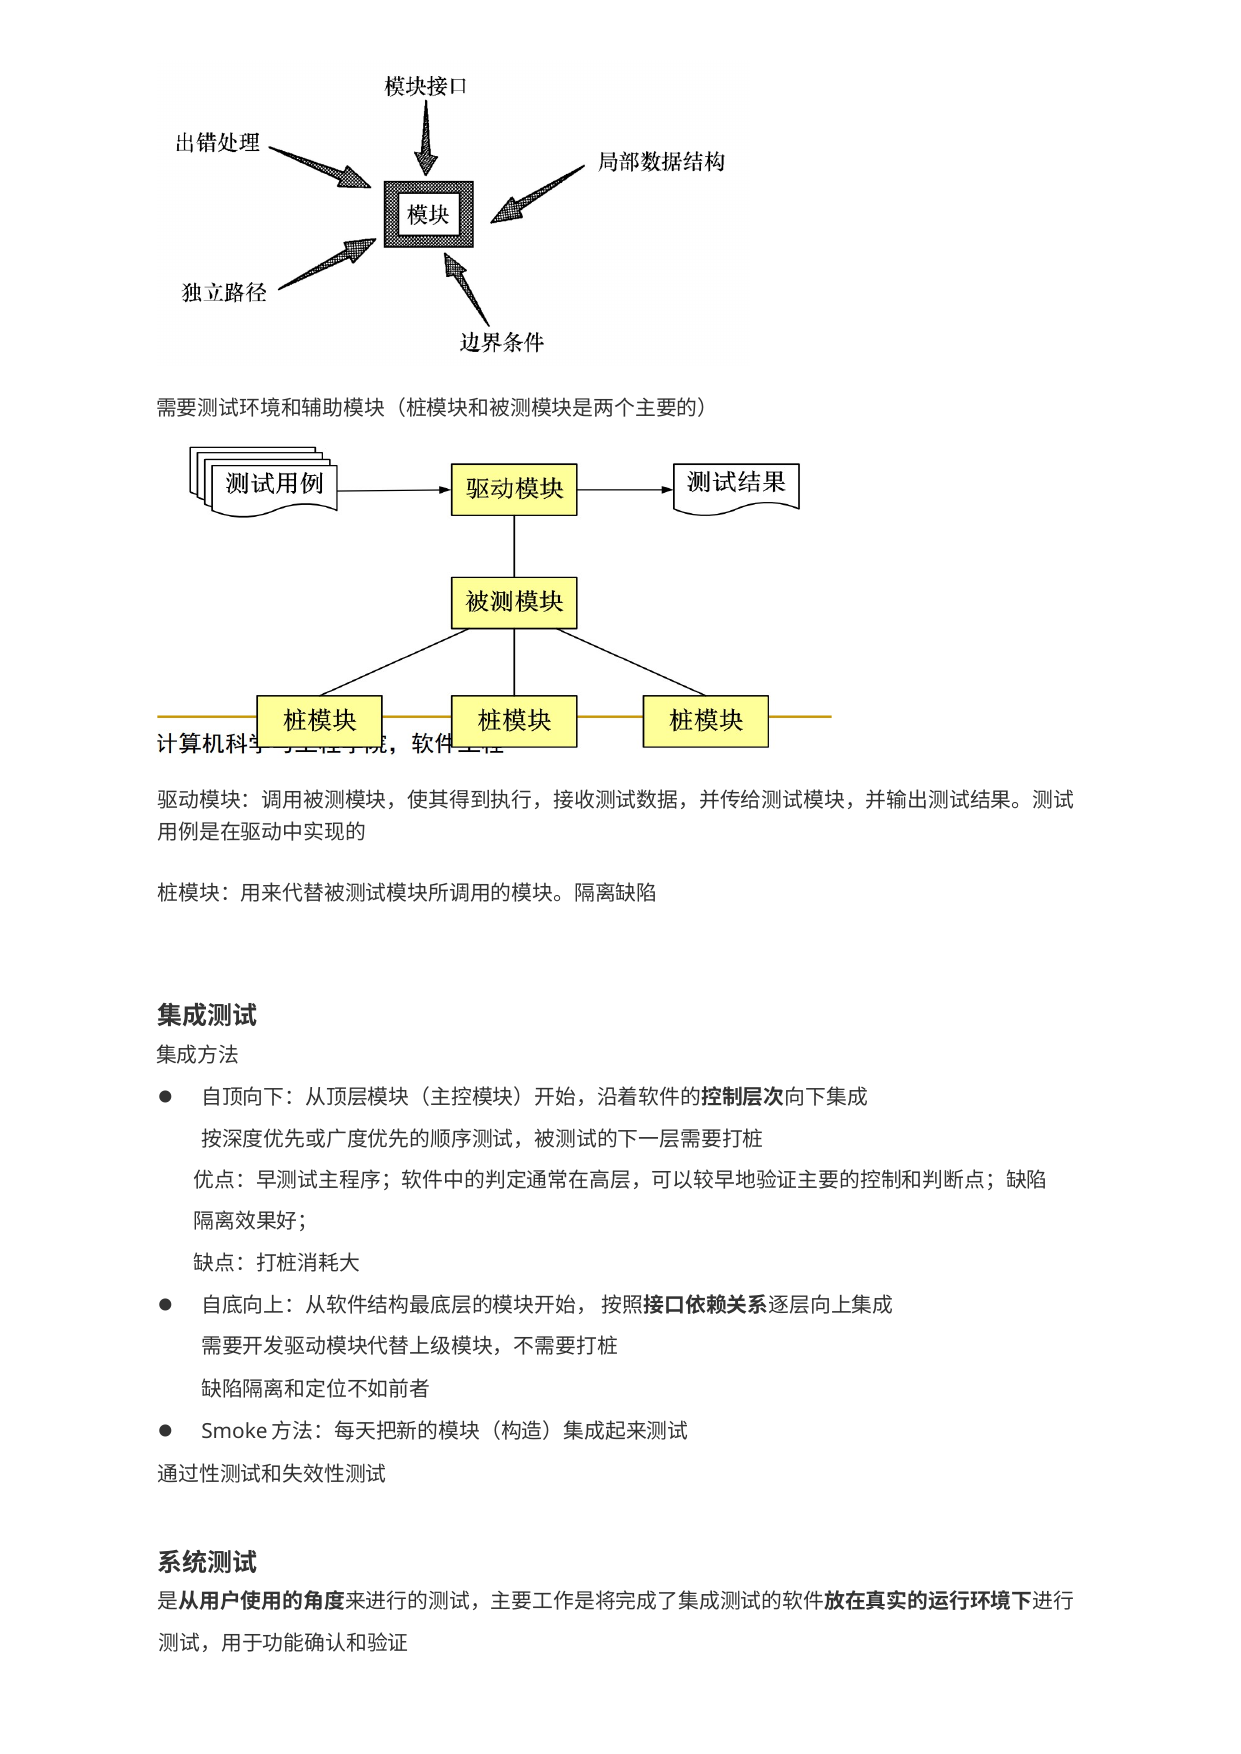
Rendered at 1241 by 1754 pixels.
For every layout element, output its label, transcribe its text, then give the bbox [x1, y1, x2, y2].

text 桩模块：用来代替被测试模块所调用的模块。隔离缺陷 [157, 876, 1085, 906]
subtitle 系统测试 [157, 1542, 1085, 1578]
text 驱动模块：调用被测模块，使其得到执行，接收测试数据，并传给测试模块，并输出测试结果。测试用例是在驱动中实现的 [157, 783, 1085, 846]
text 需要测试环境和辅助模块（桩模块和被测模块是两个主要的） [156, 391, 1085, 421]
list 自底向上：从软件结构最底层的模块开始， 按照接口依赖关系逐层向上集成 [157, 1288, 1052, 1318]
picture [157, 60, 750, 366]
list 缺陷隔离和定位不如前者 [201, 1372, 1085, 1402]
list 需要开发驱动模块代替上级模块，不需要打桩 [201, 1329, 1085, 1360]
list 优点：早测试主程序；软件中的判定通常在高层，可以较早地验证主要的控制和判断点；缺陷隔离效果好； [193, 1163, 1052, 1234]
text 通过性测试和失效性测试 [157, 1457, 1085, 1487]
list Smoke方法：每天把新的模块（构造）集成起来测试 [157, 1414, 1085, 1445]
text 是从用户使用的角度来进行的测试，主要工作是将完成了集成测试的软件放在真实的运行环境下进行测试，用于功能确认和验证 [157, 1585, 1085, 1656]
subtitle 集成测试 [157, 996, 1085, 1032]
list 按深度优先或广度优先的顺序测试，被测试的下一层需要打桩 [201, 1122, 1052, 1152]
text 集成方法 [156, 1038, 1052, 1068]
picture [157, 424, 832, 758]
list 自顶向下：从顶层模块（主控模块）开始，沿着软件的控制层次向下集成 [157, 1080, 1052, 1110]
list 缺点：打桩消耗大 [193, 1246, 1052, 1276]
